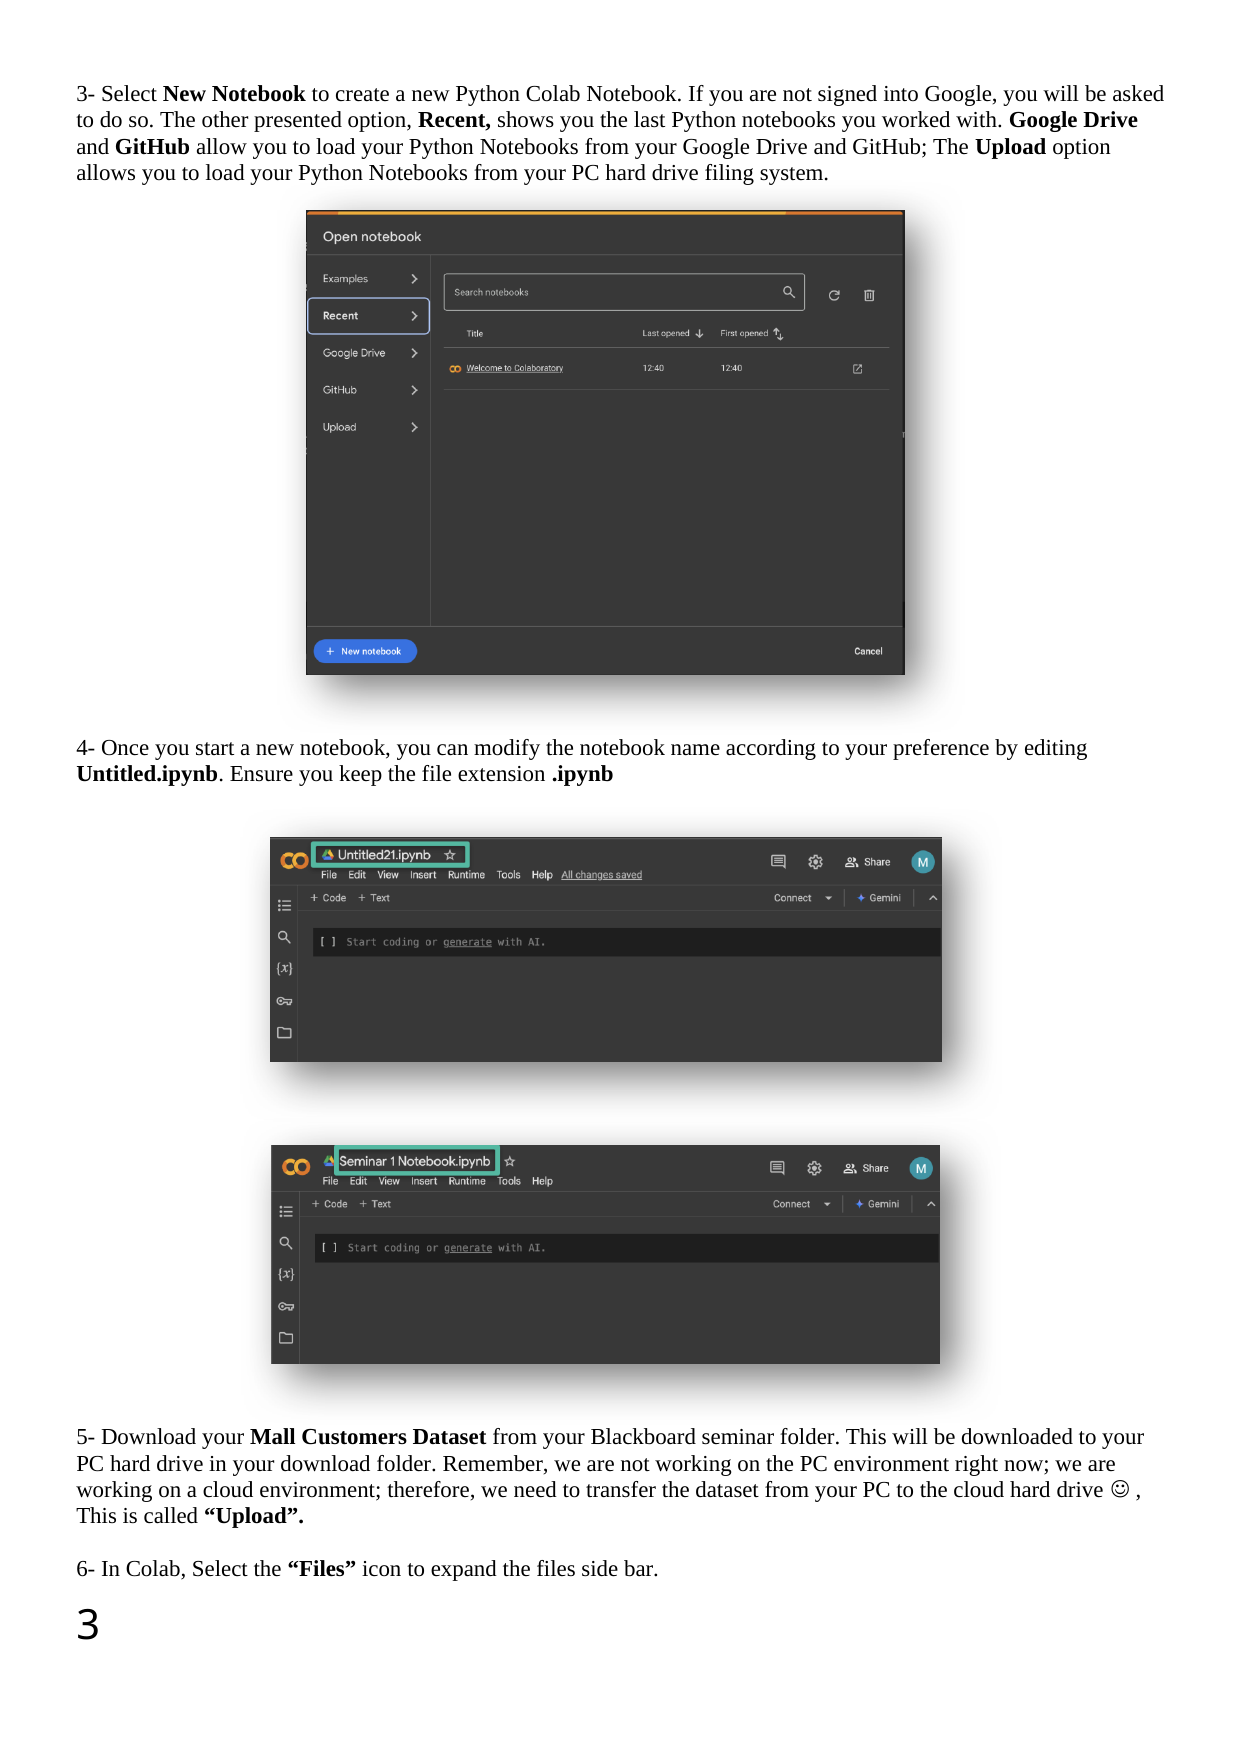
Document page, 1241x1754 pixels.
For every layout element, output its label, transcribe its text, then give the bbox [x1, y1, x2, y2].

text 6- In Colab, Select the “Files” icon to expand the files side bar. [76, 1555, 1169, 1581]
text 3- Select New Notebook to create a new Python Colab Notebook. If you are not signed into Google, you will be asked to do so. The other presented option, Recent, shows you the last Python notebooks you worked with. Google Drive and GitHub allow you to load your Python Notebooks from your Google Drive and GitHub; The Upload option allows you to load your Python Notebooks from your PC hard drive filing system. [76, 80, 1169, 186]
picture [306, 210, 905, 675]
picture [270, 837, 942, 1062]
text 4- Once you start a new notebook, you can modify the notebook name according to your preference by editing Untitled.ipynb. Ensure you keep the file extension .ipynb [76, 733, 1169, 786]
picture [271, 1145, 940, 1364]
text 5- Download your Mall Customers Dataset from your Blackboard seminar folder. This will be downloaded to your PC hard drive in your download folder. Remember, we are not working on the PC environment right now; we are working on a cloud environment; therefore, we need to transfer the dataset from your PC to the cloud hard drive , This is called “Upload”. [76, 1423, 1169, 1529]
